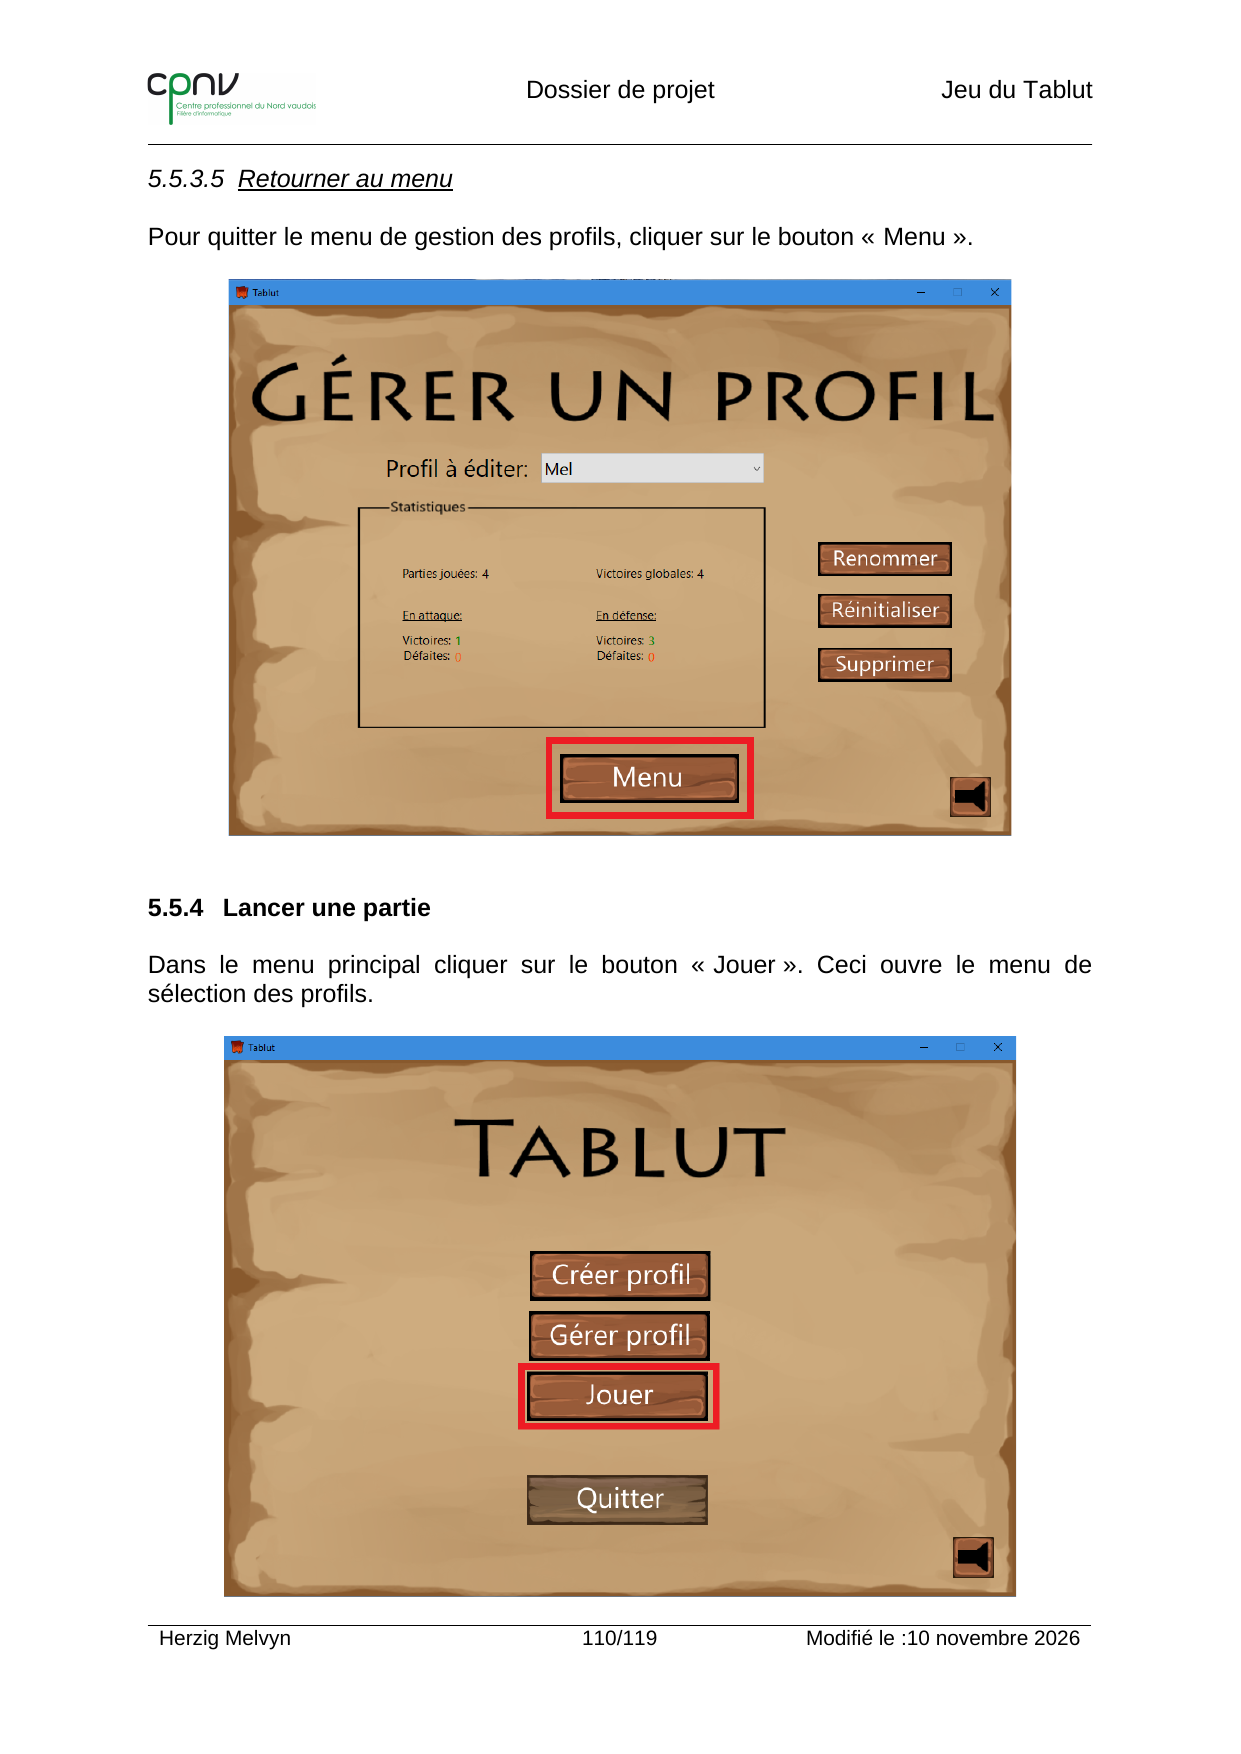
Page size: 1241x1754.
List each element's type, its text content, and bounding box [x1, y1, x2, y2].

subtitle Lancer une partie [148, 893, 1092, 922]
subtitle Retourner au menu [148, 164, 1092, 193]
text Dans le menu principal cliquer sur le bouton « Jouer ». Ceci ouvre le menu de sélection des profils. [148, 950, 1092, 1008]
picture [147, 73, 316, 125]
picture [224, 1036, 1017, 1597]
picture [228, 279, 1012, 836]
text Pour quitter le menu de gestion des profils, cliquer sur le bouton « Menu ». [148, 222, 1092, 251]
